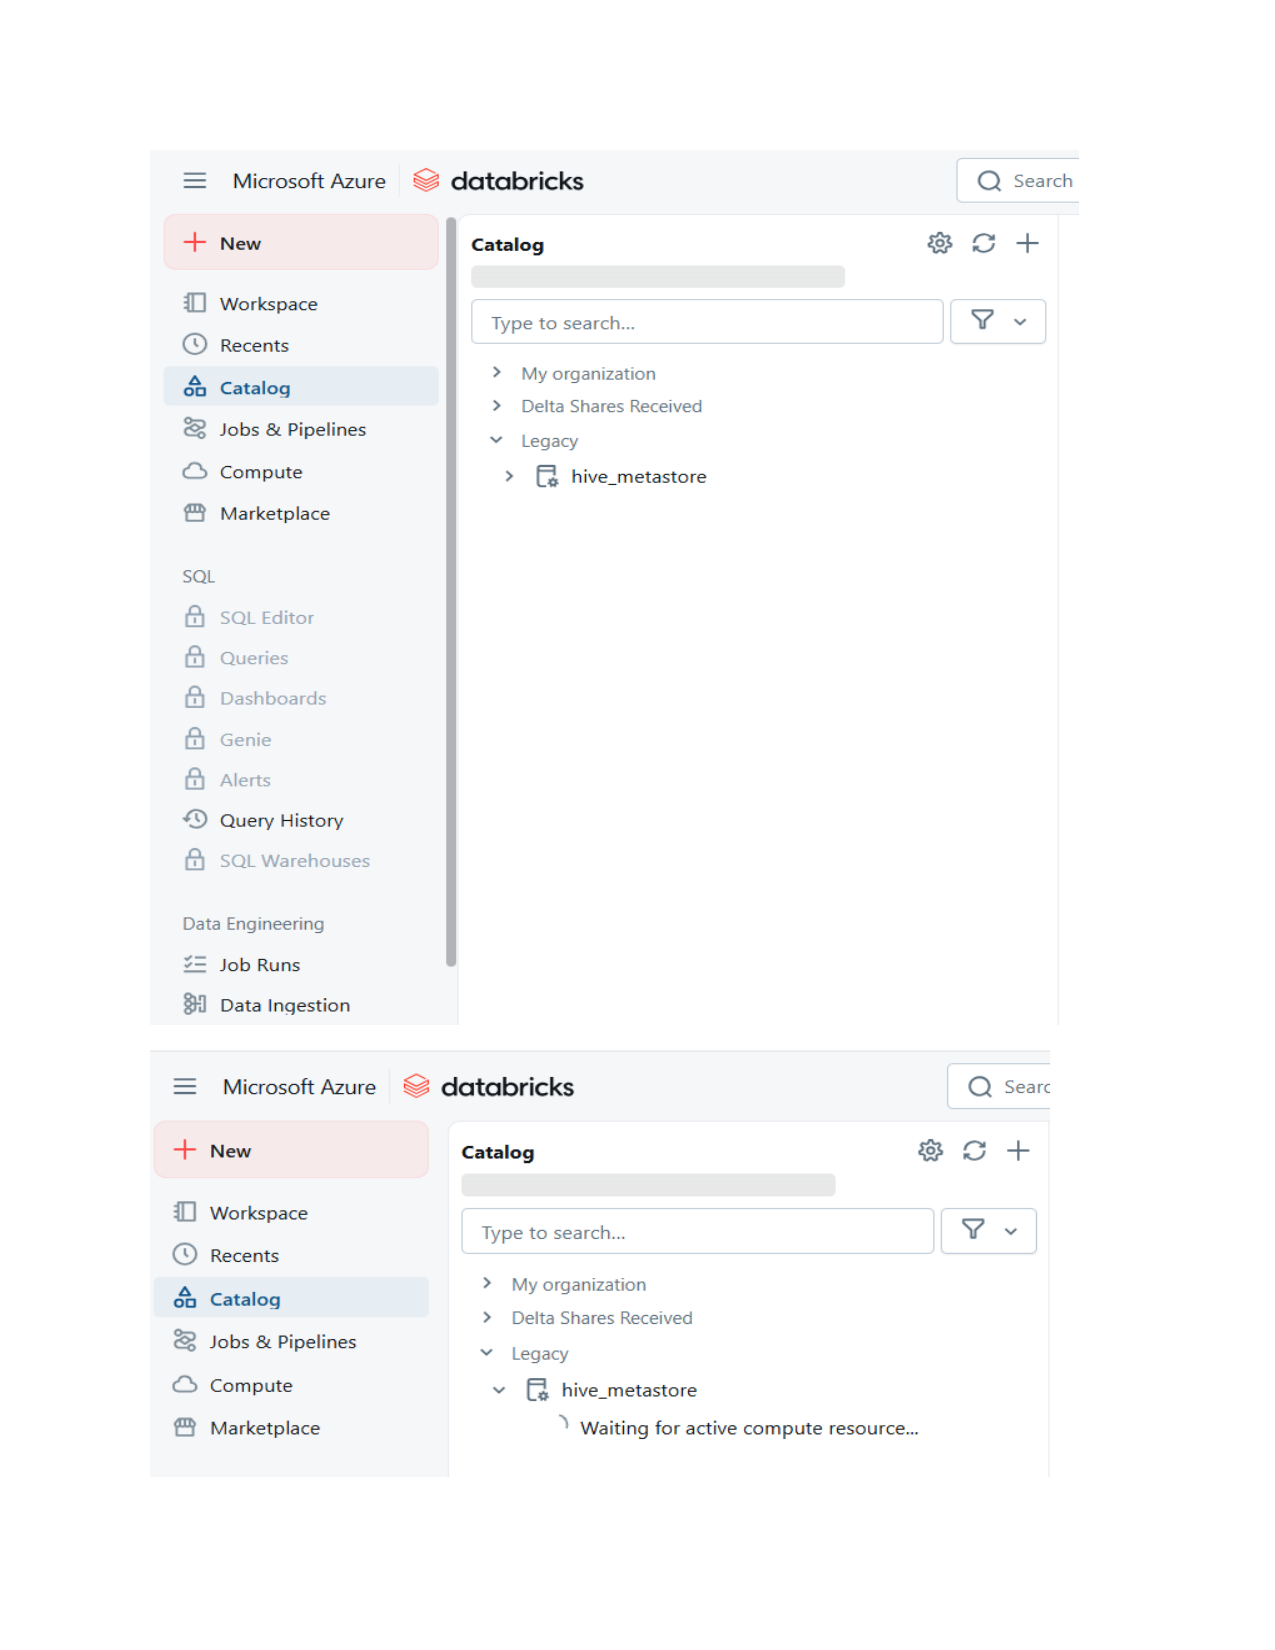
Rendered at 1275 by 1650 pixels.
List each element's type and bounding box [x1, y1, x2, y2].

picture [150, 150, 1079, 1025]
picture [150, 1046, 1050, 1477]
